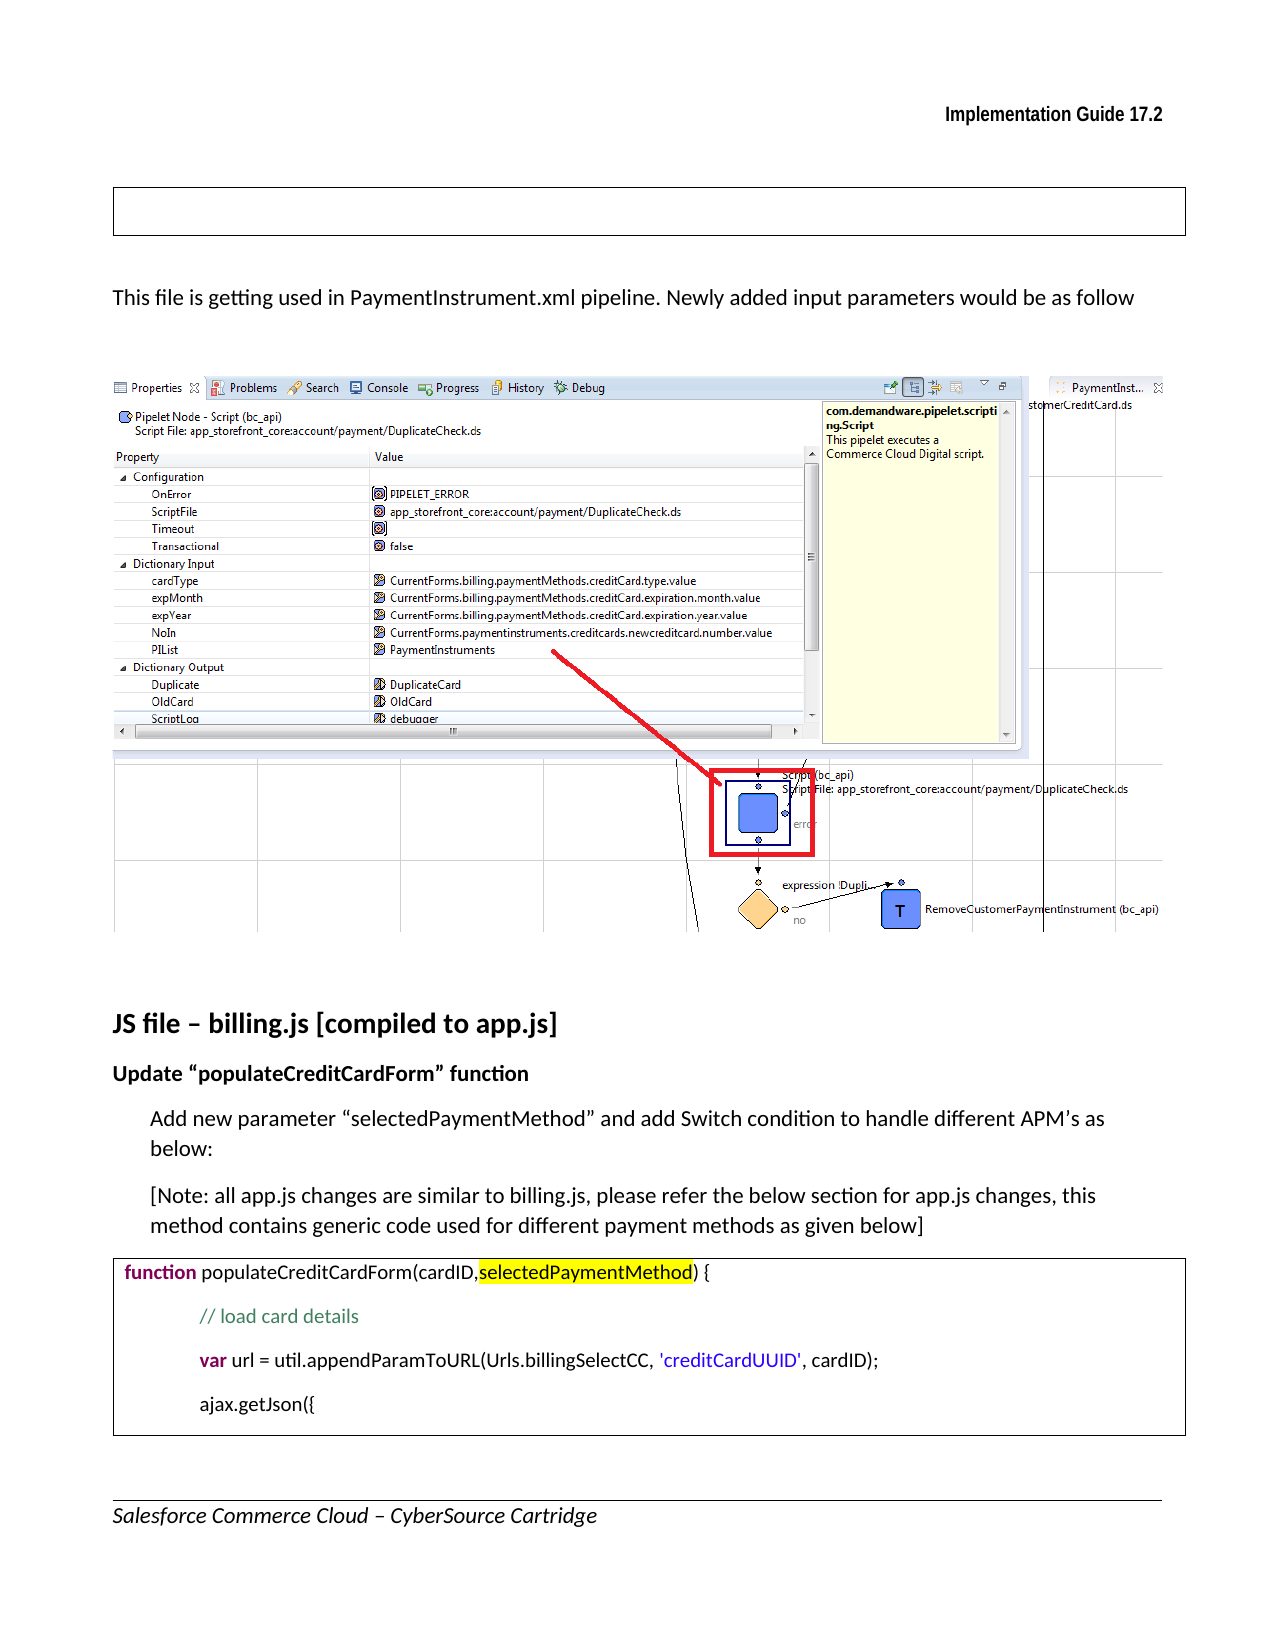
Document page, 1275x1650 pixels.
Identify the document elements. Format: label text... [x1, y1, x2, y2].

picture [112, 376, 1163, 932]
subtitle Update “populateCreditCardForm” function [112, 1059, 1162, 1087]
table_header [114, 1259, 1185, 1435]
subtitle JS file – billing.js [compiled to app.js] [112, 1006, 1162, 1041]
text This file is getting used in PaymentInstrument.xml pipeline. Newly added input parameters would be as follow [112, 283, 1162, 311]
text Add new parameter “selectedPaymentMethod” and add Switch condition to handle different APM’s as below: [150, 1104, 1162, 1162]
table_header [114, 188, 1185, 235]
text [Note: all app.js changes are similar to billing.js, please refer the below section for app.js changes, this method contains generic code used for different payment methods as given below] [150, 1181, 1162, 1239]
